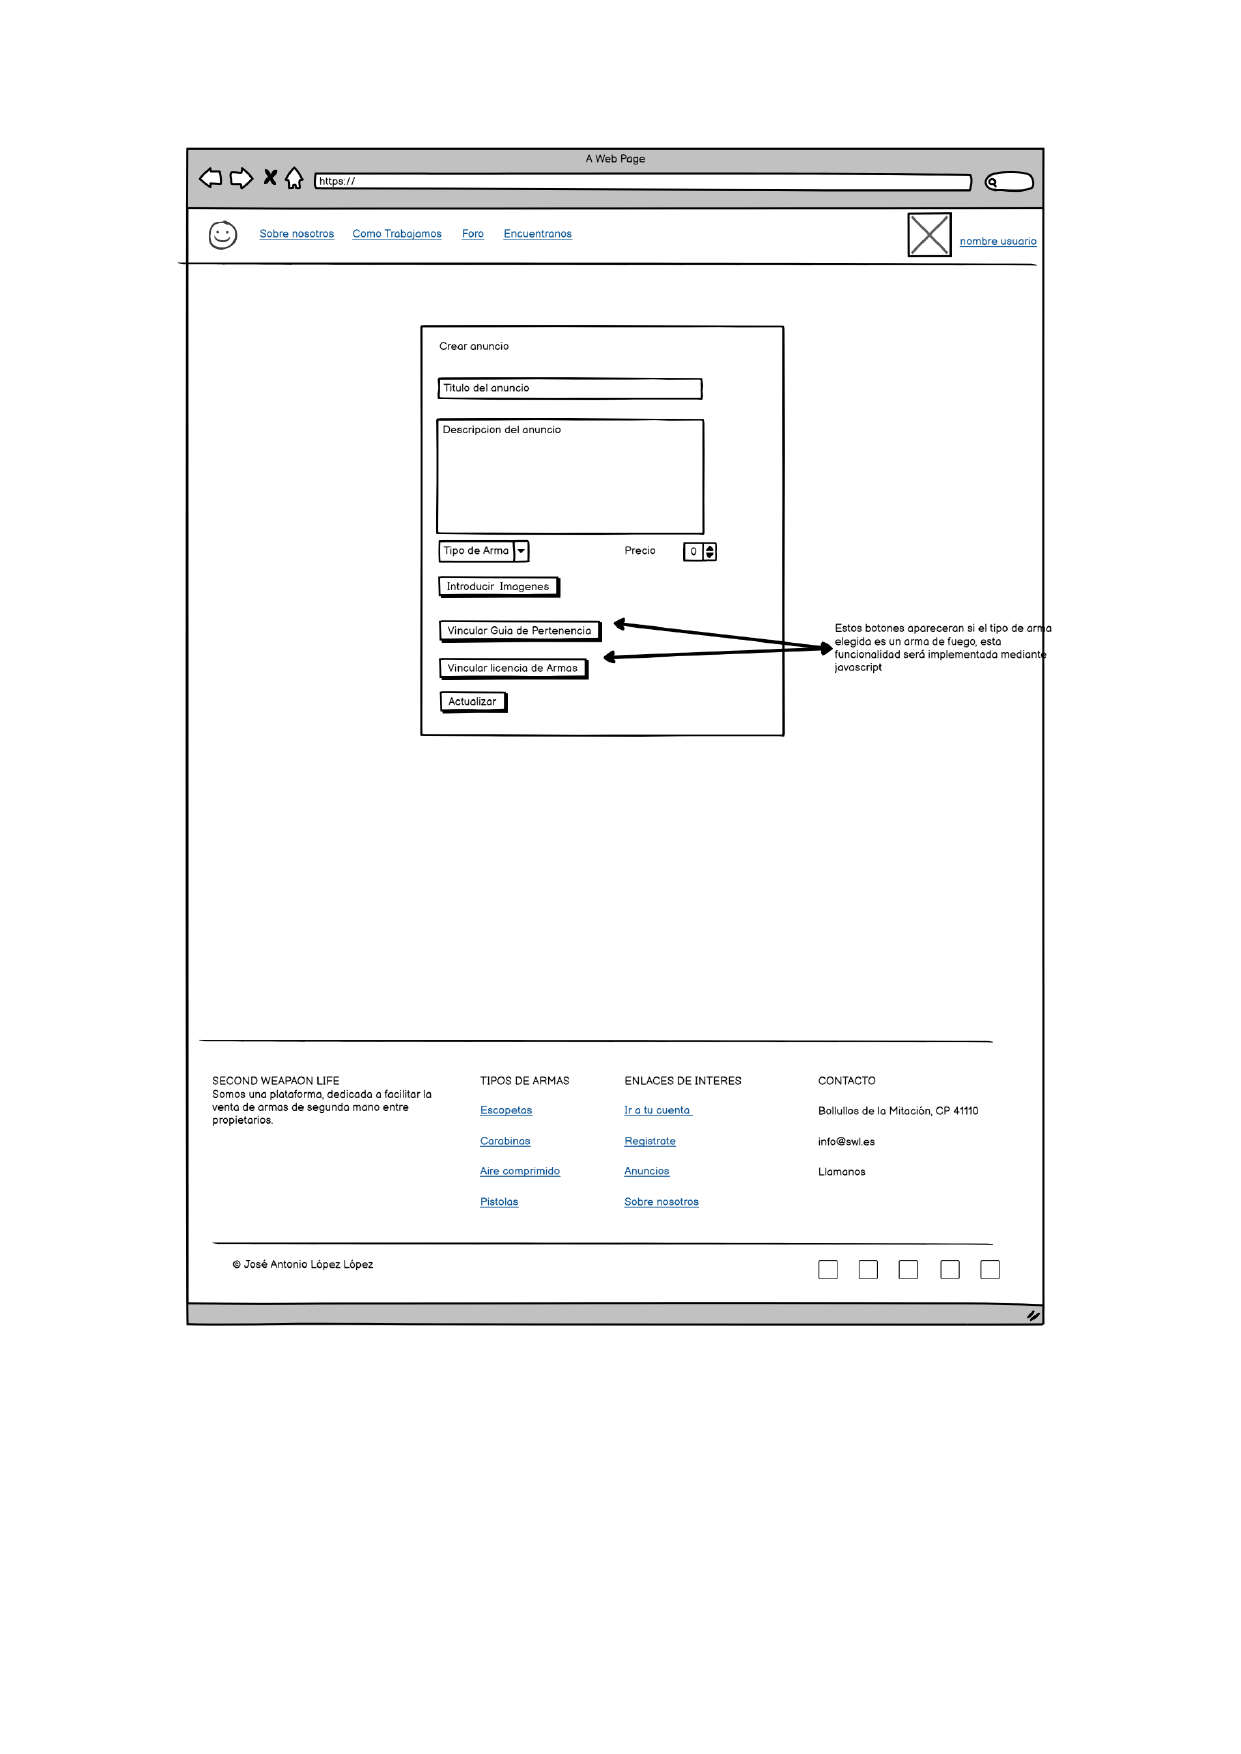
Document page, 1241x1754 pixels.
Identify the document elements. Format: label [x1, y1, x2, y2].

picture [177, 147, 1063, 1326]
